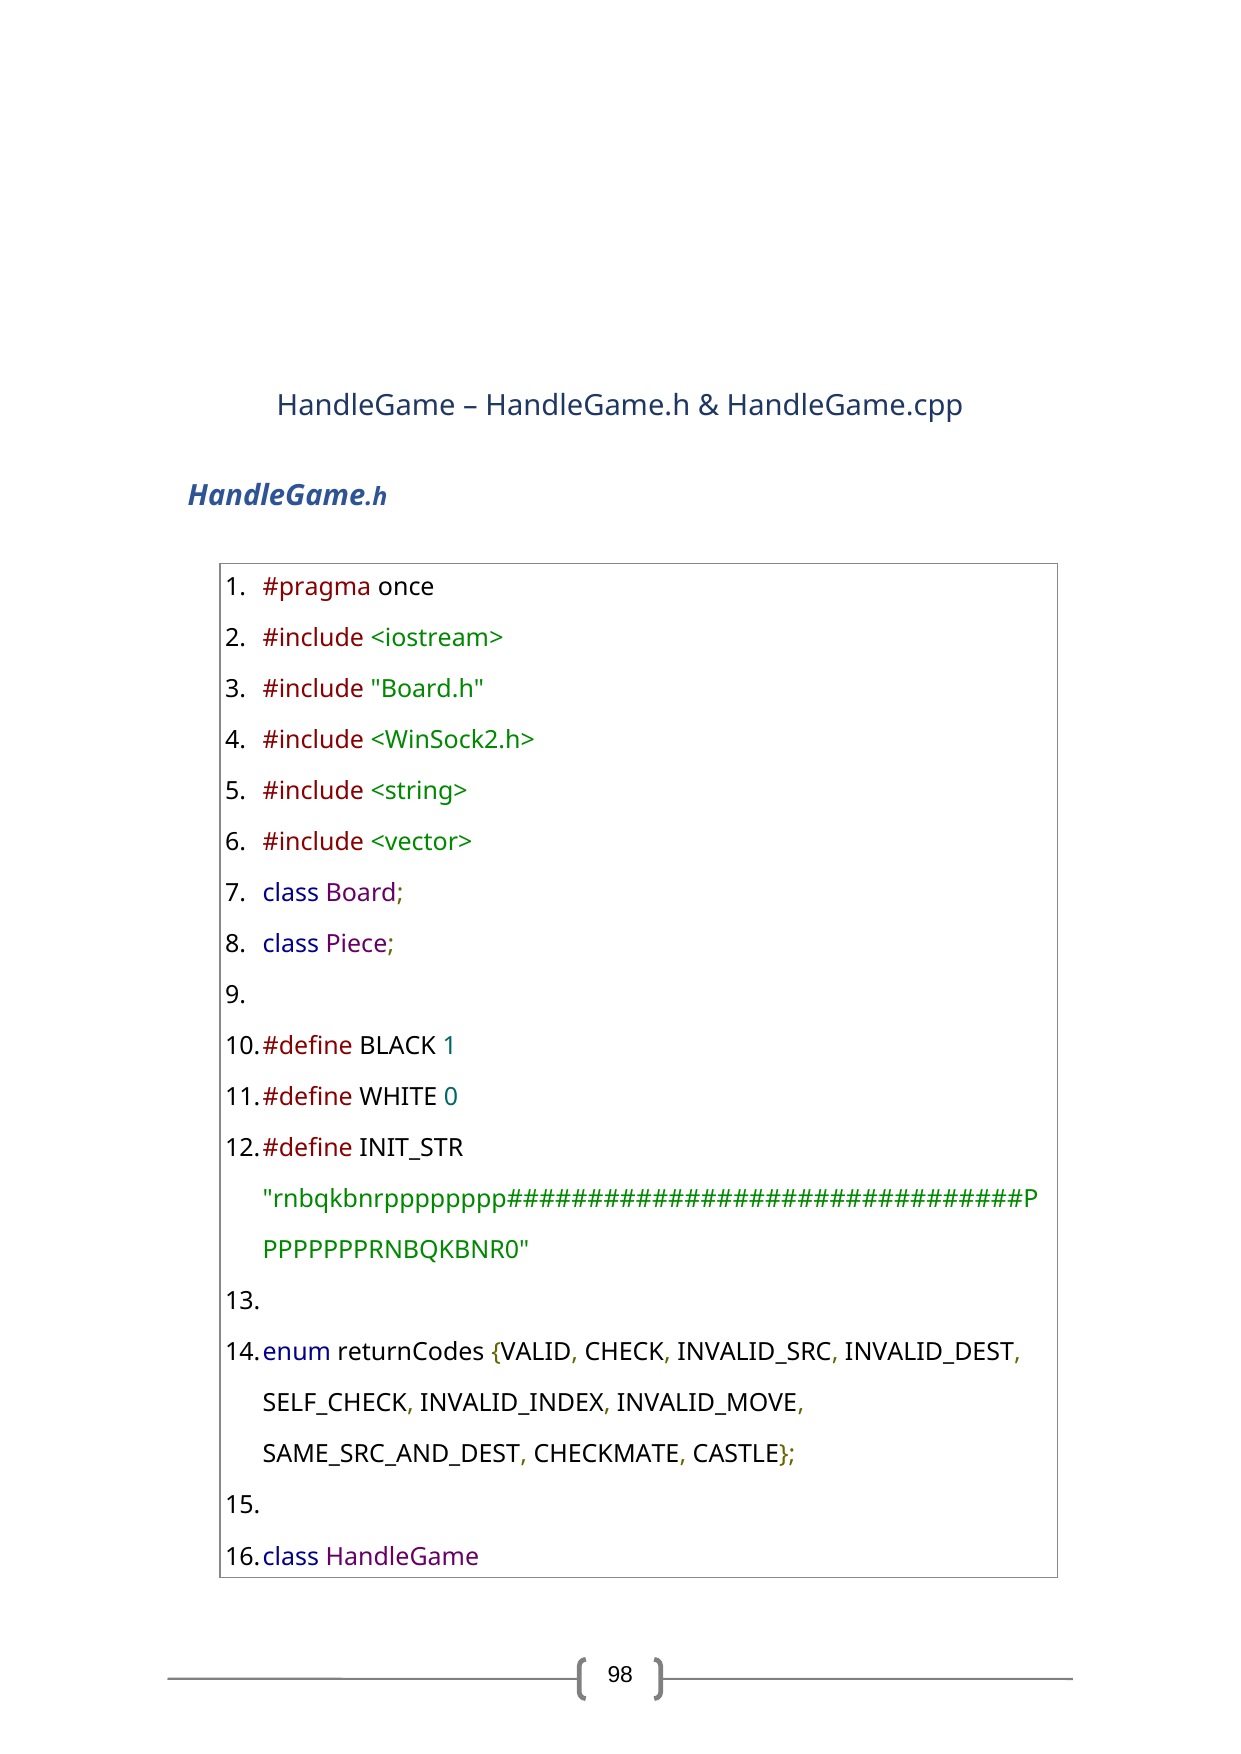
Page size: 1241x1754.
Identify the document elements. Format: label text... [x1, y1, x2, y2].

list #include <vector> [221, 818, 1057, 858]
list #pragma once [221, 564, 1057, 602]
list #define WHITE 0 [221, 1073, 1057, 1113]
list #define INIT_STR "rnbqkbnrpppppppp################################PPPPPPPPRNBQKBNR0" [221, 1124, 1057, 1266]
list enum returnCodes {VALID, CHECK, INVALID_SRC, INVALID_DEST, SELF_CHECK, INVALID_INDEX, INVALID_MOVE, SAME_SRC_AND_DEST, CHECKMATE, CASTLE}; [221, 1328, 1057, 1470]
list class HandleGame [221, 1532, 1057, 1577]
list class Board; [221, 869, 1057, 909]
list #include <WinSock2.h> [221, 716, 1057, 756]
list #include "Board.h" [221, 665, 1057, 704]
subtitle HandleGame – HandleGame.h & HandleGame.cpp [187, 384, 1053, 424]
list #define BLACK 1 [221, 1022, 1057, 1062]
list #include <iostream> [221, 614, 1057, 653]
subtitle HandleGame.h [187, 474, 1053, 514]
list #include <string> [221, 767, 1057, 807]
list class Piece; [221, 920, 1057, 960]
